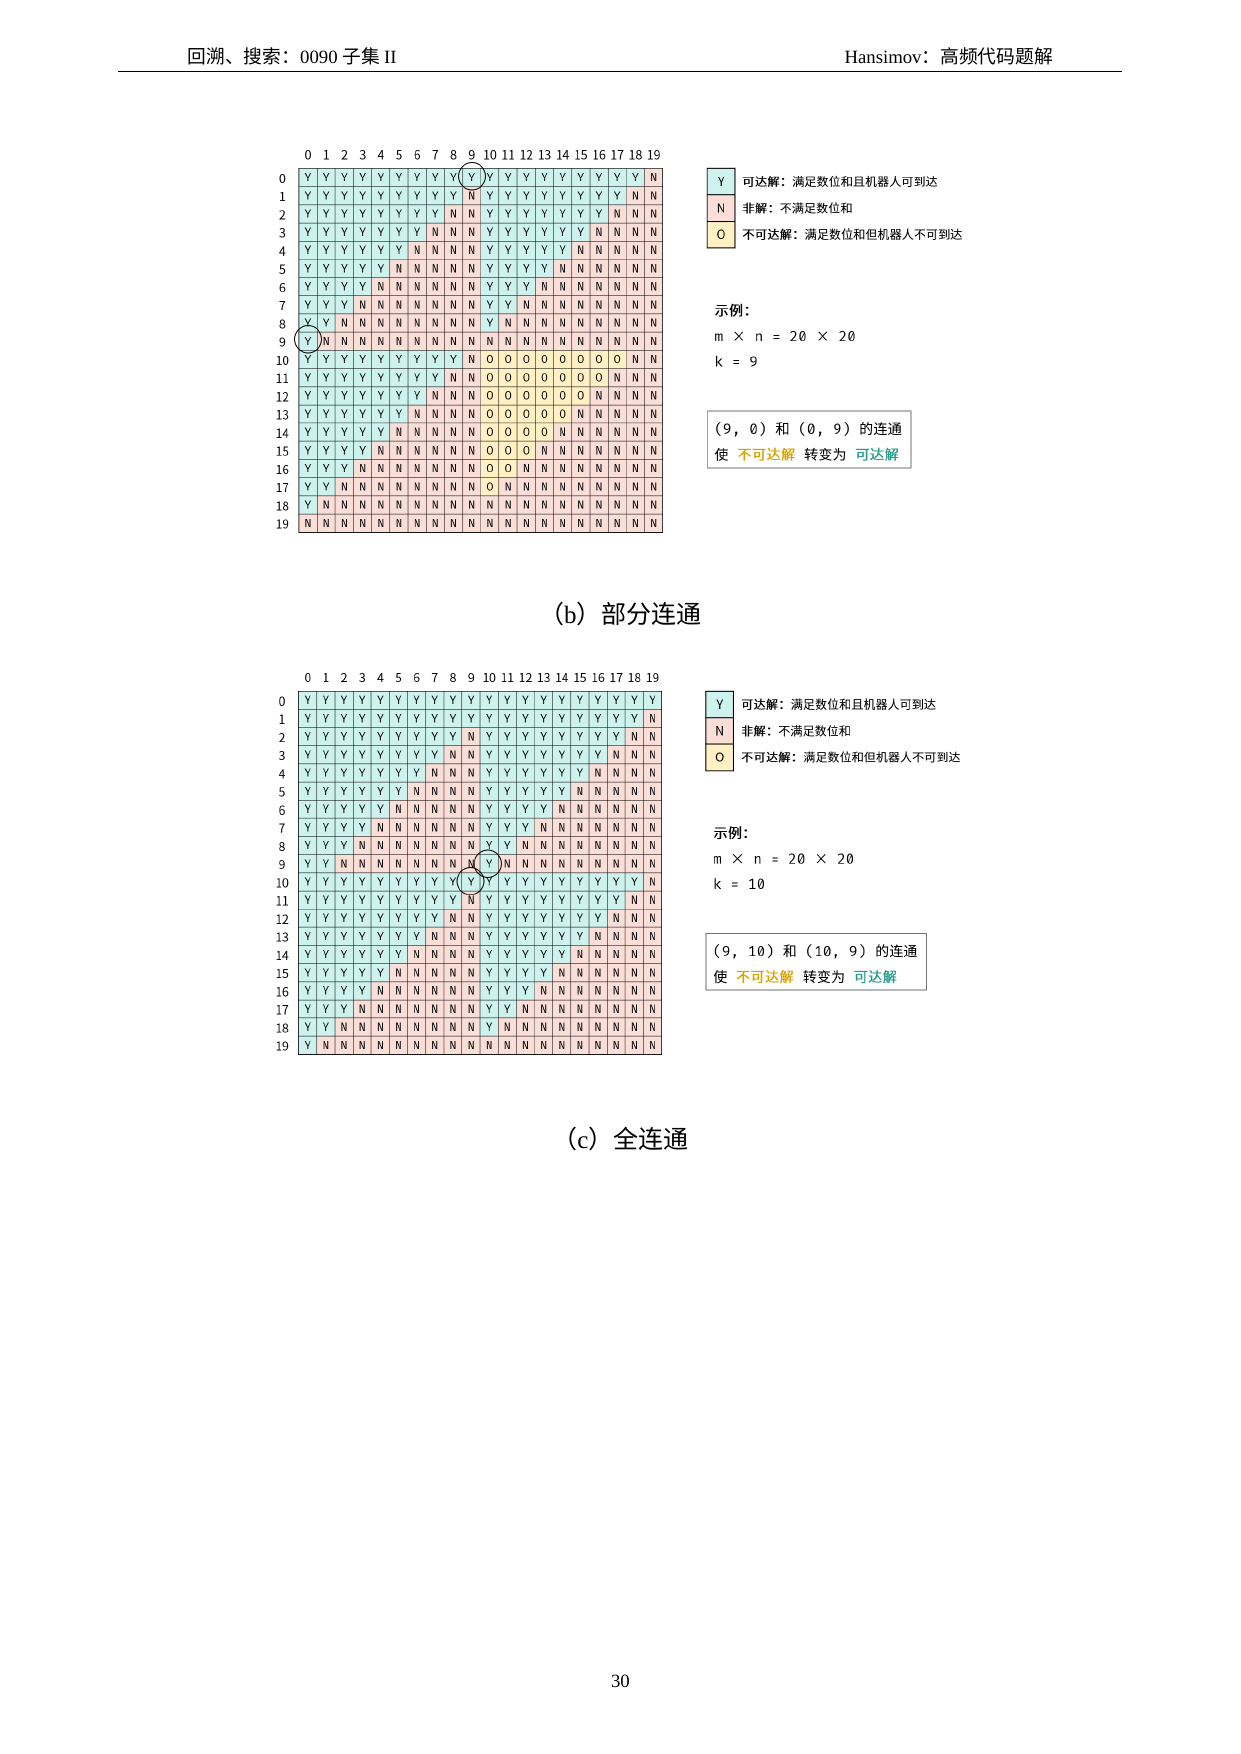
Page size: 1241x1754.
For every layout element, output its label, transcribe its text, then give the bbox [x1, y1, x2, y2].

picture [265, 130, 975, 544]
picture [265, 655, 975, 1068]
list （c）全连通 [118, 1104, 1122, 1172]
list （b）部分连通 [118, 578, 1122, 646]
